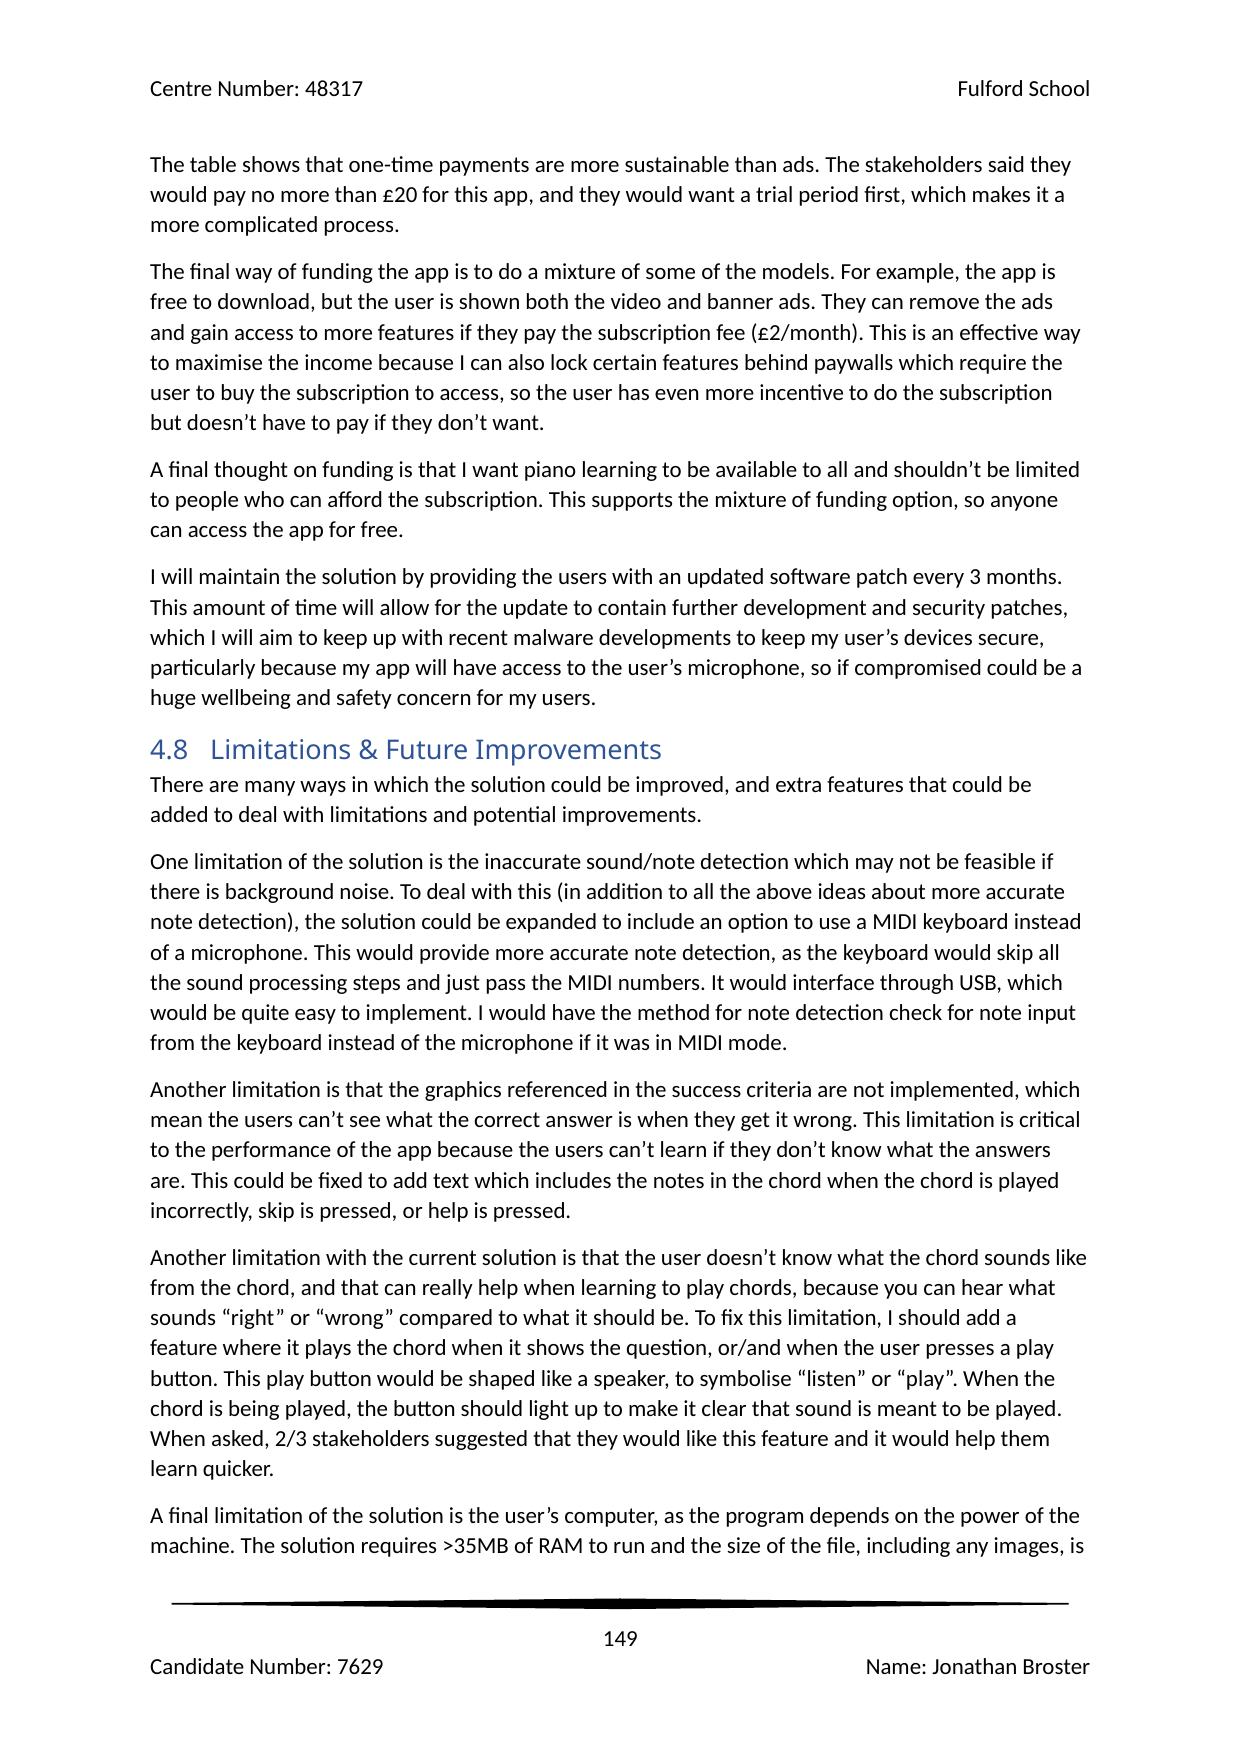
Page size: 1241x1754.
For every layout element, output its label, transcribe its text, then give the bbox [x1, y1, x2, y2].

text Another limitation with the current solution is that the user doesn’t know what the chord sounds like from the chord, and that can really help when learning to play chords, because you can hear what sounds “right” or “wrong” compared to what it should be. To fix this limitation, I should add a feature where it plays the chord when it shows the question, or/and when the user presses a play button. This play button would be shaped like a speaker, to symbolise “listen” or “play”. When the chord is being played, the button should light up to make it clear that sound is meant to be played. When asked, 2/3 stakeholders suggested that they would like this feature and it would help them learn quicker. [150, 1243, 1090, 1482]
text There are many ways in which the solution could be improved, and extra features that could be added to deal with limitations and potential improvements. [150, 770, 1090, 828]
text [150, 1501, 1090, 1559]
text I will maintain the solution by providing the users with an updated software patch every 3 months. This amount of time will allow for the update to contain further development and security patches, which I will aim to keep up with recent malware developments to keep my user’s devices secure, particularly because my app will have access to the user’s microphone, so if compromised could be a huge wellbeing and safety concern for my users. [150, 562, 1090, 711]
text The final way of funding the app is to do a mixture of some of the models. For example, the app is free to download, but the user is shown both the video and banner ads. They can remove the ads and gain access to more features if they pay the subscription fee (£2/month). This is an effective way to maximise the income because I can also lock certain features behind paywalls which require the user to buy the subscription to access, so the user has even more incentive to do the subscription but doesn’t have to pay if they don’t want. [150, 257, 1090, 436]
text One limitation of the solution is the inaccurate sound/note detection which may not be feasible if there is background noise. To deal with this (in addition to all the above ideas about more accurate note detection), the solution could be expanded to include an option to use a MIDI keyboard instead of a microphone. This would provide more accurate note detection, as the keyboard would skip all the sound processing steps and just pass the MIDI numbers. It would interface through USB, which would be quite easy to implement. I would have the method for note detection check for note input from the keyboard instead of the microphone if it was in MIDI mode. [150, 847, 1090, 1056]
text Another limitation is that the graphics referenced in the success criteria are not implemented, which mean the users can’t see what the correct answer is when they get it wrong. This limitation is critical to the performance of the app because the users can’t learn if they don’t know what the answers are. This could be fixed to add text which includes the notes in the chord when the chord is played incorrectly, skip is pressed, or help is pressed. [150, 1075, 1090, 1224]
text The table shows that one-time payments are more sustainable than ads. The stakeholders said they would pay no more than £20 for this app, and they would want a trial period first, which makes it a more complicated process. [150, 150, 1090, 238]
text A final thought on funding is that I want piano learning to be available to all and shouldn’t be limited to people who can afford the subscription. This supports the mixture of funding option, so anyone can access the app for free. [150, 455, 1090, 544]
subtitle Limitations & Future Improvements [150, 730, 1090, 767]
